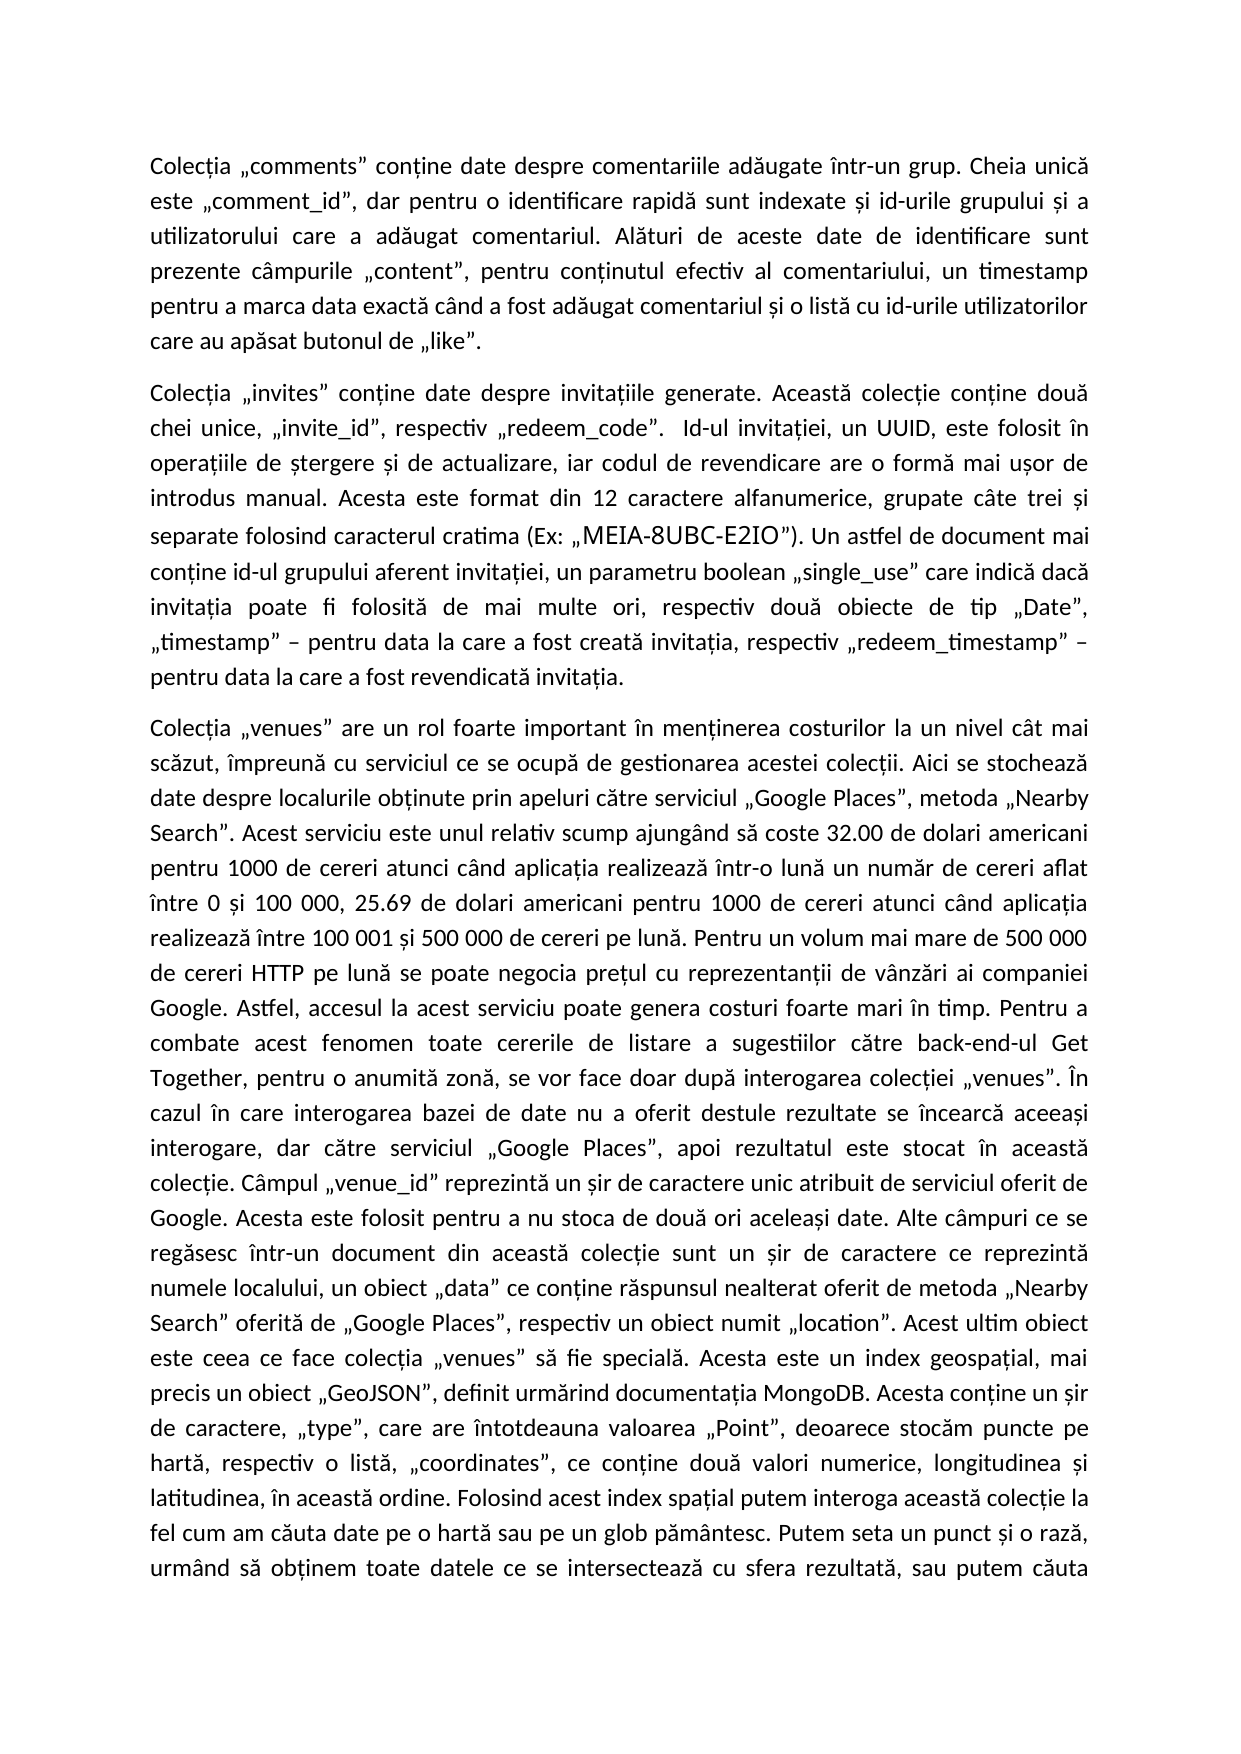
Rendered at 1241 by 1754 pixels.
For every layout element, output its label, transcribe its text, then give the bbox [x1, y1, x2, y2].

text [150, 712, 1090, 1583]
text Colecția „invites” conține date despre invitațiile generate. Această colecție conține două chei unice, „invite_id”, respectiv „redeem_code”. Id-ul invitației, un UUID, este folosit în operațiile de ștergere și de actualizare, iar codul de revendicare are o formă mai ușor de introdus manual. Acesta este format din 12 caractere alfanumerice, grupate câte trei și separate folosind caracterul cratima (Ex: „MEIA-8UBC-E2IO”). Un astfel de document mai conține id-ul grupului aferent invitației, un parametru boolean „single_use” care indică dacă invitația poate fi folosită de mai multe ori, respectiv două obiecte de tip „Date”, „timestamp” – pentru data la care a fost creată invitația, respectiv „redeem_timestamp” – pentru data la care a fost revendicată invitația. [150, 377, 1090, 691]
text Colecția „comments” conține date despre comentariile adăugate într-un grup. Cheia unică este „comment_id”, dar pentru o identificare rapidă sunt indexate și id-urile grupului și a utilizatorului care a adăugat comentariul. Alături de aceste date de identificare sunt prezente câmpurile „content”, pentru conținutul efectiv al comentariului, un timestamp pentru a marca data exactă când a fost adăugat comentariul și o listă cu id-urile utilizatorilor care au apăsat butonul de „like”. [150, 150, 1090, 356]
